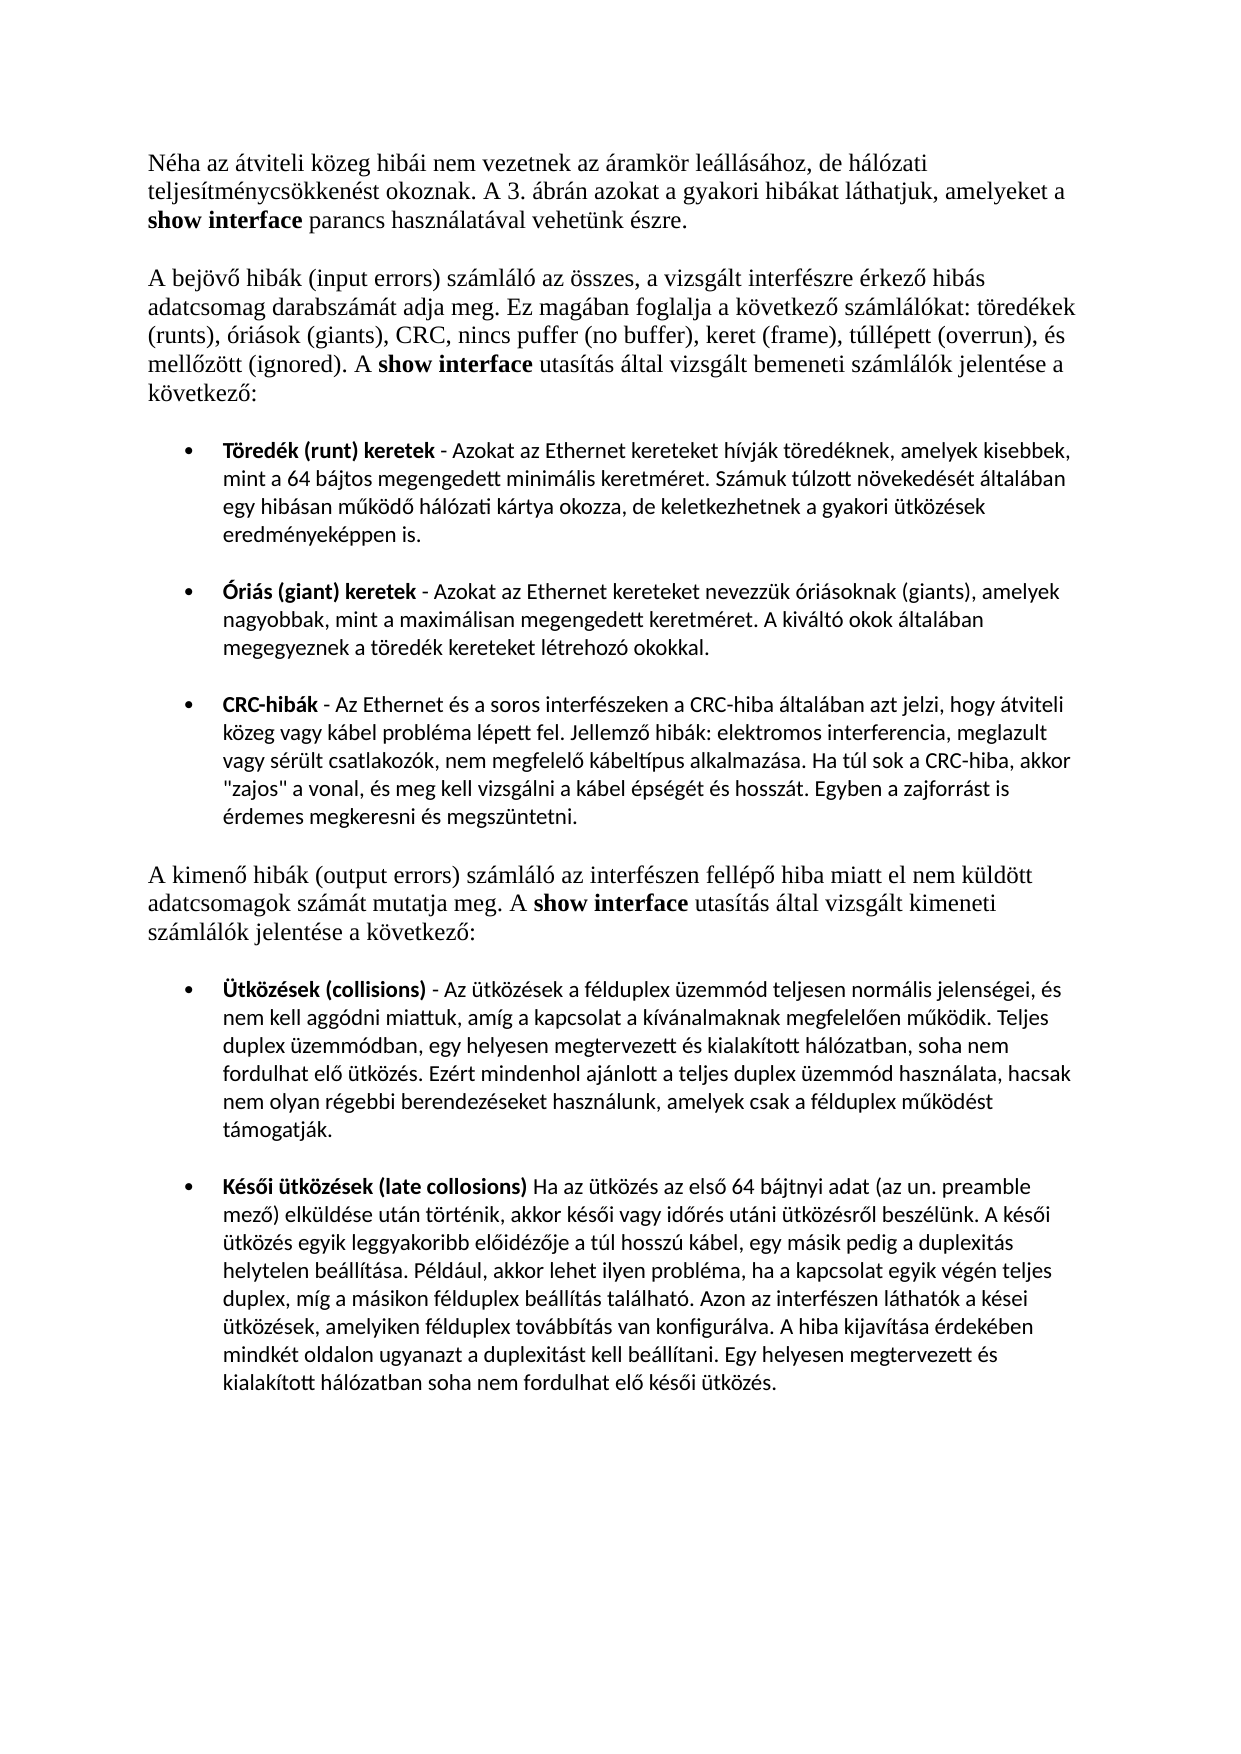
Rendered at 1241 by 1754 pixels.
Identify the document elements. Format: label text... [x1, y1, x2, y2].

list Töredék (runt) keretek - Azokat az Ethernet kereteket hívják töredéknek, amelyek kisebbek, mint a 64 bájtos megengedett minimális keretméret. Számuk túlzott növekedését általában egy hibásan működő hálózati kártya okozza, de keletkezhetnek a gyakori ütközések eredményeképpen is. [185, 436, 1093, 548]
list Óriás (giant) keretek - Azokat az Ethernet kereteket nevezzük óriásoknak (giants), amelyek nagyobbak, mint a maximálisan megengedett keretméret. A kiváltó okok általában megegyeznek a töredék kereteket létrehozó okokkal. [185, 577, 1093, 661]
list Késői ütközések (late collosions) Ha az ütközés az első 64 bájtnyi adat (az un. preamble mező) elküldése után történik, akkor késői vagy időrés utáni ütközésről beszélünk. A késői ütközés egyik leggyakoribb előidézője a túl hosszú kábel, egy másik pedig a duplexitás helytelen beállítása. Például, akkor lehet ilyen probléma, ha a kapcsolat egyik végén teljes duplex, míg a másikon félduplex beállítás található. Azon az interfészen láthatók a kései ütközések, amelyiken félduplex továbbítás van konfigurálva. A hiba kijavítása érdekében mindkét oldalon ugyanazt a duplexitást kell beállítani. Egy helyesen megtervezett és kialakított hálózatban soha nem fordulhat elő késői ütközés. [185, 1172, 1093, 1397]
list Ütközések (collisions) - Az ütközések a félduplex üzemmód teljesen normális jelenségei, és nem kell aggódni miattuk, amíg a kapcsolat a kívánalmaknak megfelelően működik. Teljes duplex üzemmódban, egy helyesen megtervezett és kialakított hálózatban, soha nem fordulhat elő ütközés. Ezért mindenhol ajánlott a teljes duplex üzemmód használata, hacsak nem olyan régebbi berendezéseket használunk, amelyek csak a félduplex működést támogatják. [185, 975, 1093, 1143]
text Néha az átviteli közeg hibái nem vezetnek az áramkör leállásához, de hálózati teljesítménycsökkenést okoznak. A 3. ábrán azokat a gyakori hibákat láthatjuk, amelyeket a show interface parancs használatával vehetünk észre. [148, 148, 1093, 234]
list CRC-hibák - Az Ethernet és a soros interfészeken a CRC-hiba általában azt jelzi, hogy átviteli közeg vagy kábel probléma lépett fel. Jellemző hibák: elektromos interferencia, meglazult vagy sérült csatlakozók, nem megfelelő kábeltípus alkalmazása. Ha túl sok a CRC-hiba, akkor "zajos" a vonal, és meg kell vizsgálni a kábel épségét és hosszát. Egyben a zajforrást is érdemes megkeresni és megszüntetni. [185, 690, 1093, 831]
text A bejövő hibák (input errors) számláló az összes, a vizsgált interfészre érkező hibás adatcsomag darabszámát adja meg. Ez magában foglalja a következő számlálókat: töredékek (runts), óriások (giants), CRC, nincs puffer (no buffer), keret (frame), túllépett (overrun), és mellőzött (ignored). A show interface utasítás által vizsgált bemeneti számlálók jelentése a következő: [148, 263, 1093, 407]
text A kimenő hibák (output errors) számláló az interfészen fellépő hiba miatt el nem küldött adatcsomagok számát mutatja meg. A show interface utasítás által vizsgált kimeneti számlálók jelentése a következő: [148, 860, 1093, 946]
